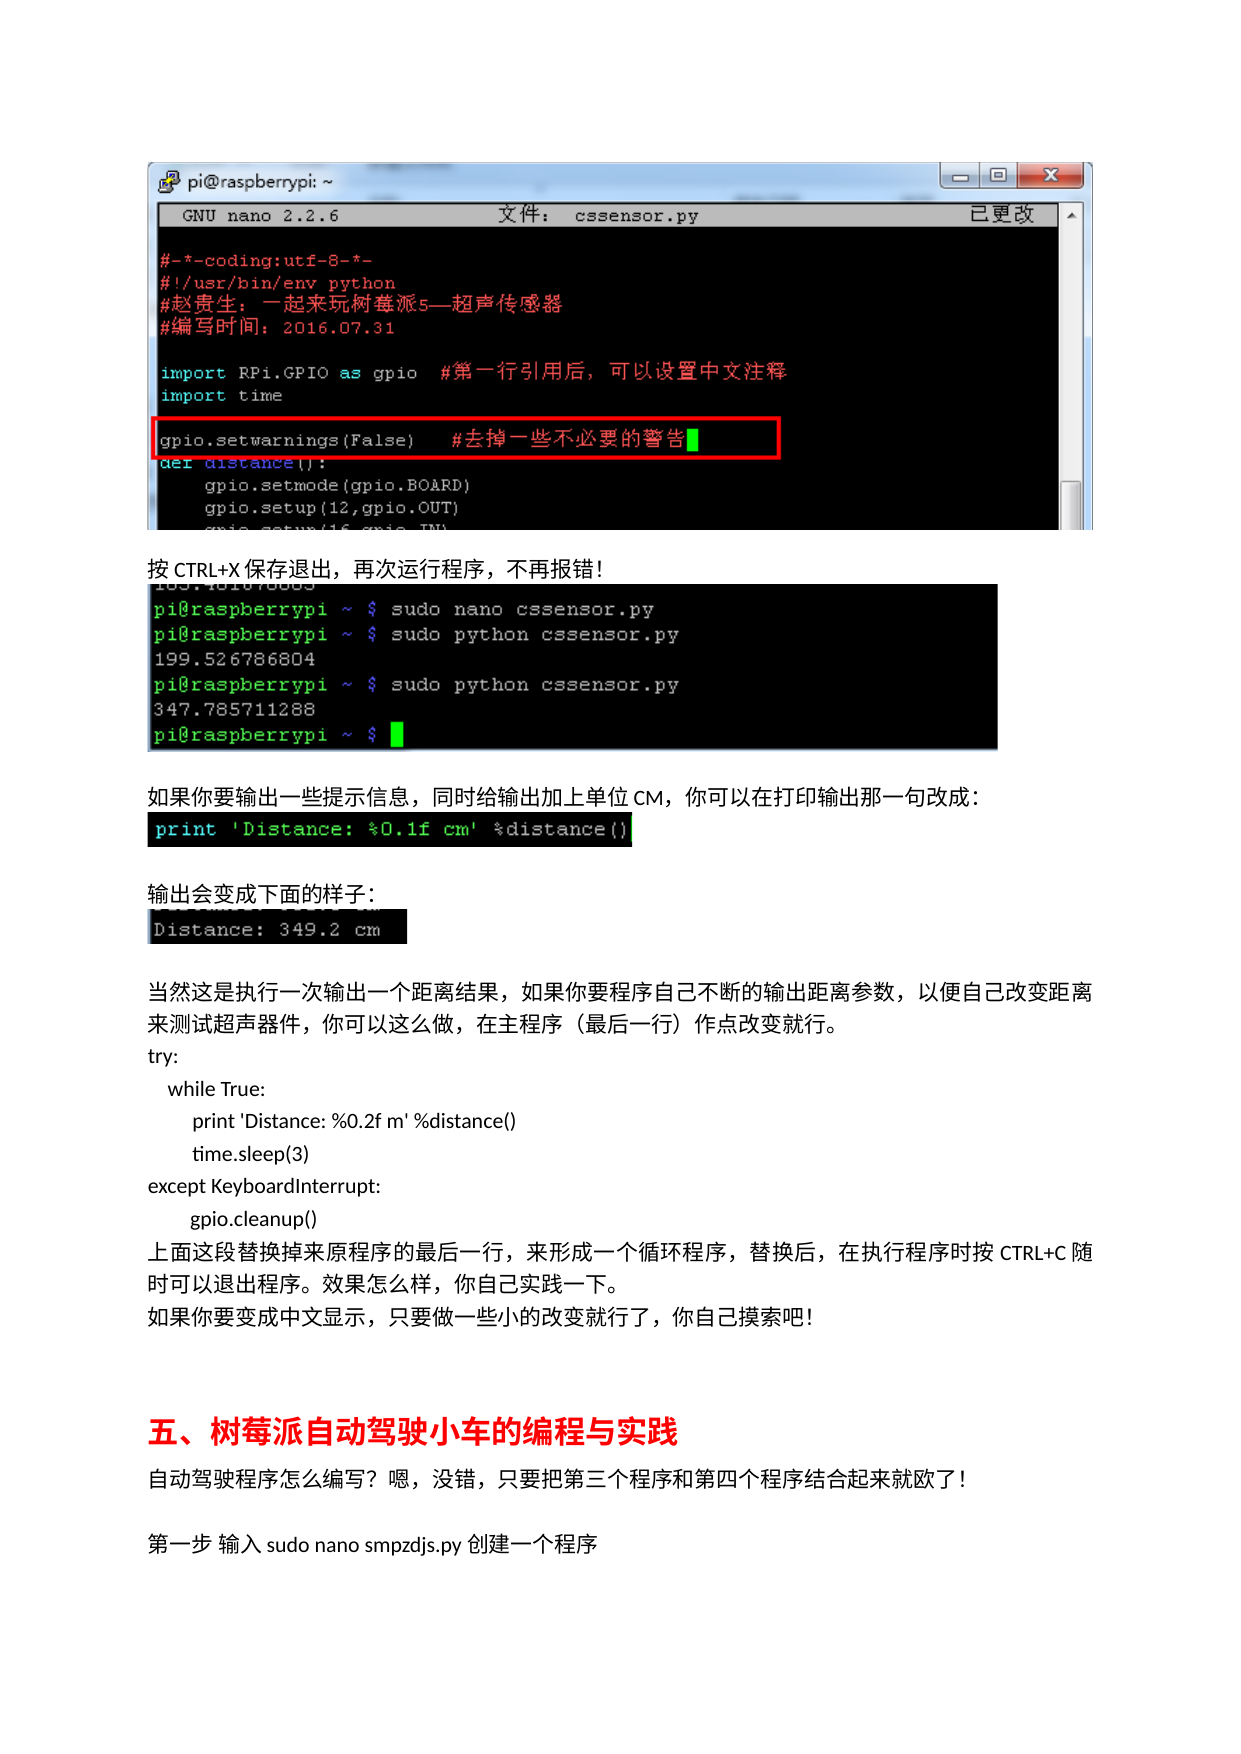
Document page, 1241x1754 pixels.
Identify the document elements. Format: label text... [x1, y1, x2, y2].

picture [147, 812, 633, 847]
text 五、树莓派自动驾驶小车的编程与实践 [148, 1397, 1093, 1462]
text 自动驾驶程序怎么编写？嗯，没错，只要把第三个程序和第四个程序结合起来就欧了！ [148, 1462, 1093, 1494]
text 按CTRL+X保存退出，再次运行程序，不再报错！ [148, 552, 1093, 584]
text while True: [148, 1072, 1093, 1104]
text time.sleep(3) [148, 1137, 1093, 1169]
text 输出会变成下面的样子： [148, 877, 1093, 909]
text 第一步 输入sudo nano smpzdjs.py 创建一个程序 [148, 1527, 1093, 1559]
text 如果你要变成中文显示，只要做一些小的改变就行了，你自己摸索吧！ [148, 1299, 1093, 1332]
text try: [148, 1039, 1093, 1072]
text gpio.cleanup() [148, 1202, 1093, 1234]
text 如果你要输出一些提示信息，同时给输出加上单位CM，你可以在打印输出那一句改成： [148, 779, 1093, 812]
picture [147, 162, 1093, 530]
picture [147, 909, 408, 944]
text 当然这是执行一次输出一个距离结果，如果你要程序自己不断的输出距离参数，以便自己改变距离来测试超声器件，你可以这么做，在主程序（最后一行）作点改变就行。 [148, 974, 1093, 1039]
text except KeyboardInterrupt: [148, 1169, 1093, 1202]
text 上面这段替换掉来原程序的最后一行，来形成一个循环程序，替换后，在执行程序时按CTRL+C随时可以退出程序。效果怎么样，你自己实践一下。 [148, 1234, 1093, 1299]
picture [147, 584, 998, 752]
text print 'Distance: %0.2f m' %distance() [148, 1104, 1093, 1137]
